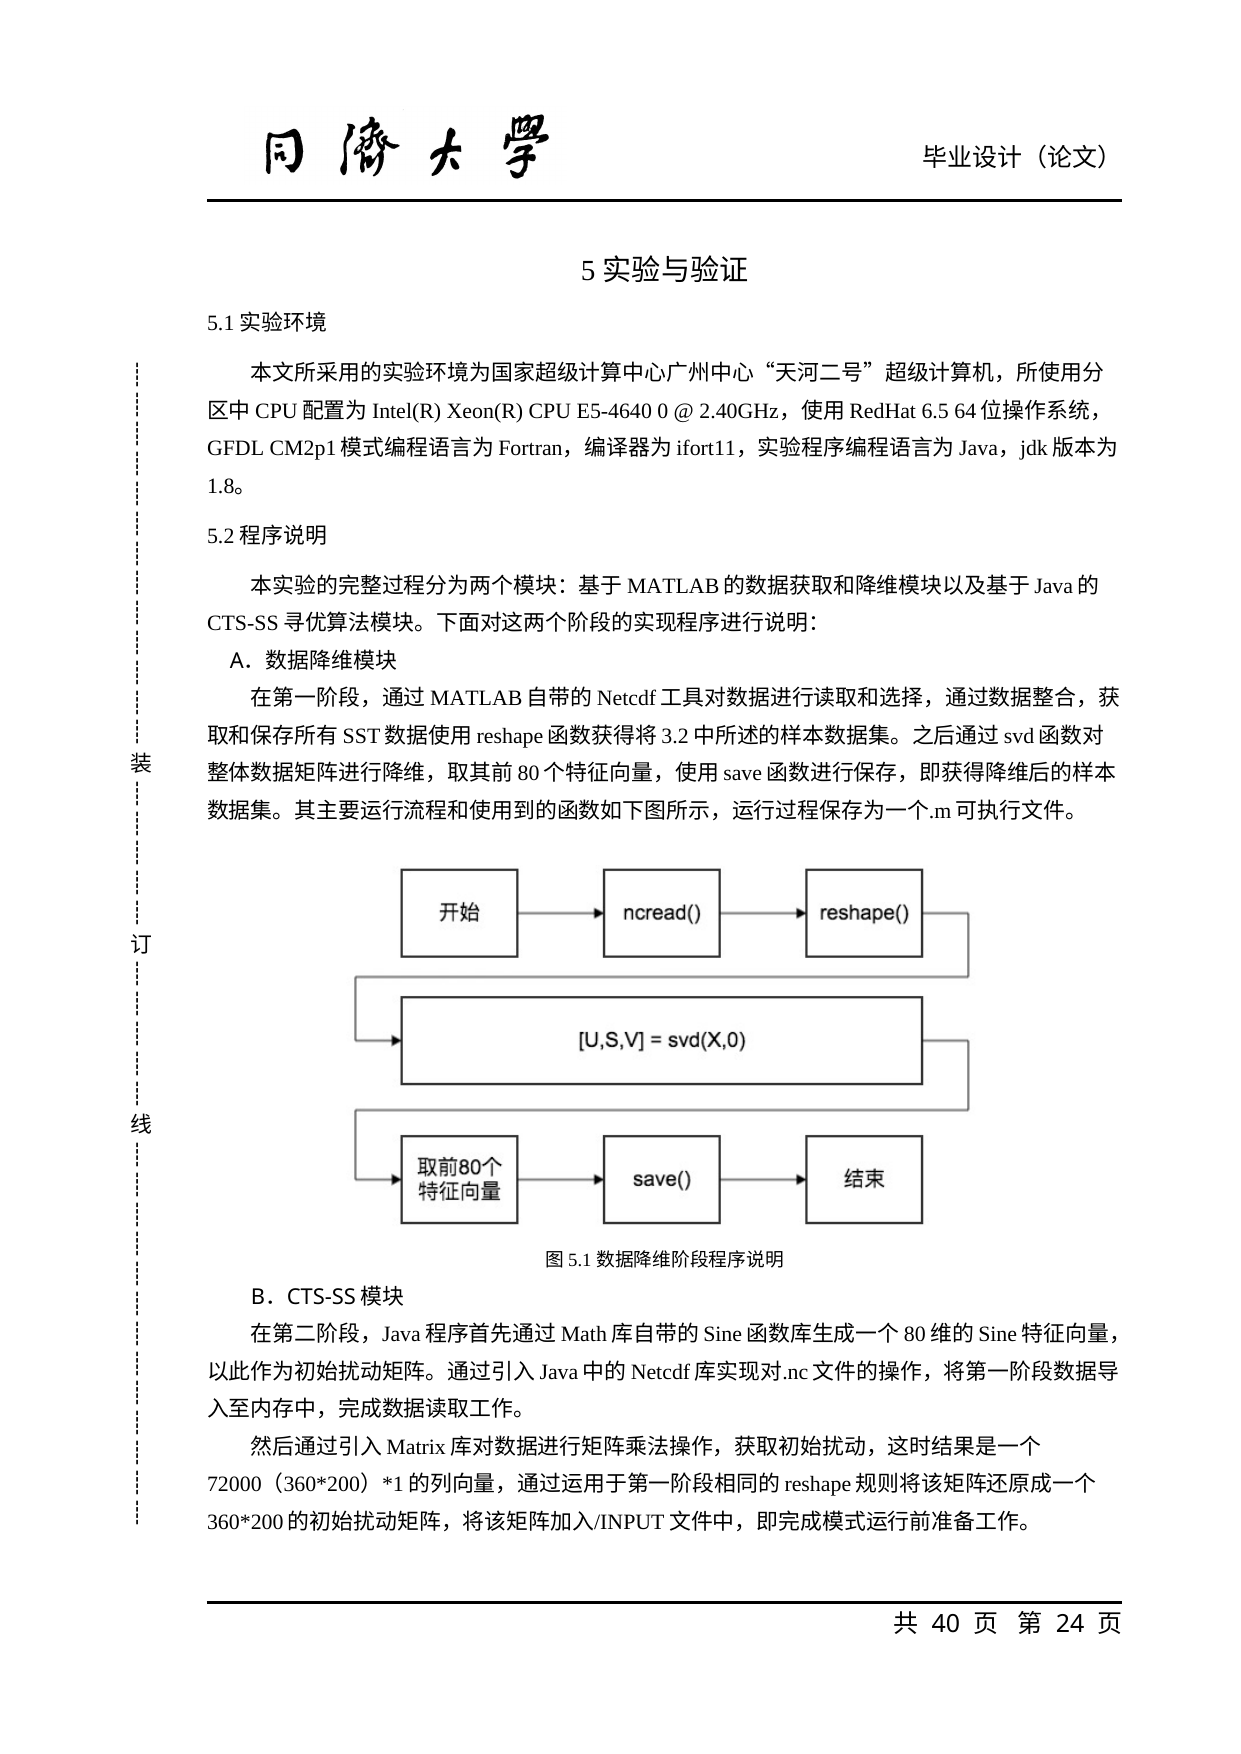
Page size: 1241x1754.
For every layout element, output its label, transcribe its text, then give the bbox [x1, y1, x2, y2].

picture [337, 857, 995, 1237]
text 本文所采用的实验环境为国家超级计算中心广州中心“天河二号”超级计算机，所使用分区中CPU配置为Intel(R) Xeon(R) CPU E5-4640 0 @ 2.40GHz，使用RedHat 6.5 64位操作系统，GFDL CM2p1模式编程语言为Fortran，编译器为ifort11，实验程序编程语言为Java，jdk版本为1.8。 [207, 351, 1122, 501]
subtitle 5 实验与验证 [207, 251, 1122, 288]
text B．CTS-SS模块 [207, 1274, 1122, 1312]
text A．数据降维模块 [207, 638, 1122, 676]
picture [244, 106, 567, 185]
text 本实验的完整过程分为两个模块：基于MATLAB的数据获取和降维模块以及基于Java的CTS-SS寻优算法模块。下面对这两个阶段的实现程序进行说明： [207, 563, 1122, 638]
subtitle 5.2 程序说明 [207, 513, 1122, 551]
text 然后通过引入Matrix库对数据进行矩阵乘法操作，获取初始扰动，这时结果是一个72000（360*200）*1的列向量，通过运用于第一阶段相同的reshape规则将该矩阵还原成一个360*200的初始扰动矩阵，将该矩阵加入/INPUT文件中，即完成模式运行前准备工作。 [207, 1424, 1122, 1537]
text 在第一阶段，通过MATLAB自带的Netcdf工具对数据进行读取和选择，通过数据整合，获取和保存所有SST数据使用reshape函数获得将3.2中所述的样本数据集。之后通过svd函数对整体数据矩阵进行降维，取其前80个特征向量，使用save函数进行保存，即获得降维后的样本数据集。其主要运行流程和使用到的函数如下图所示，运行过程保存为一个.m可执行文件。 [207, 676, 1122, 826]
subtitle 5.1 实验环境 [207, 301, 1122, 338]
text 在第二阶段，Java程序首先通过Math库自带的Sine函数库生成一个80维的Sine特征向量，以此作为初始扰动矩阵。通过引入Java中的Netcdf库实现对.nc文件的操作，将第一阶段数据导入至内存中，完成数据读取工作。 [207, 1312, 1122, 1424]
